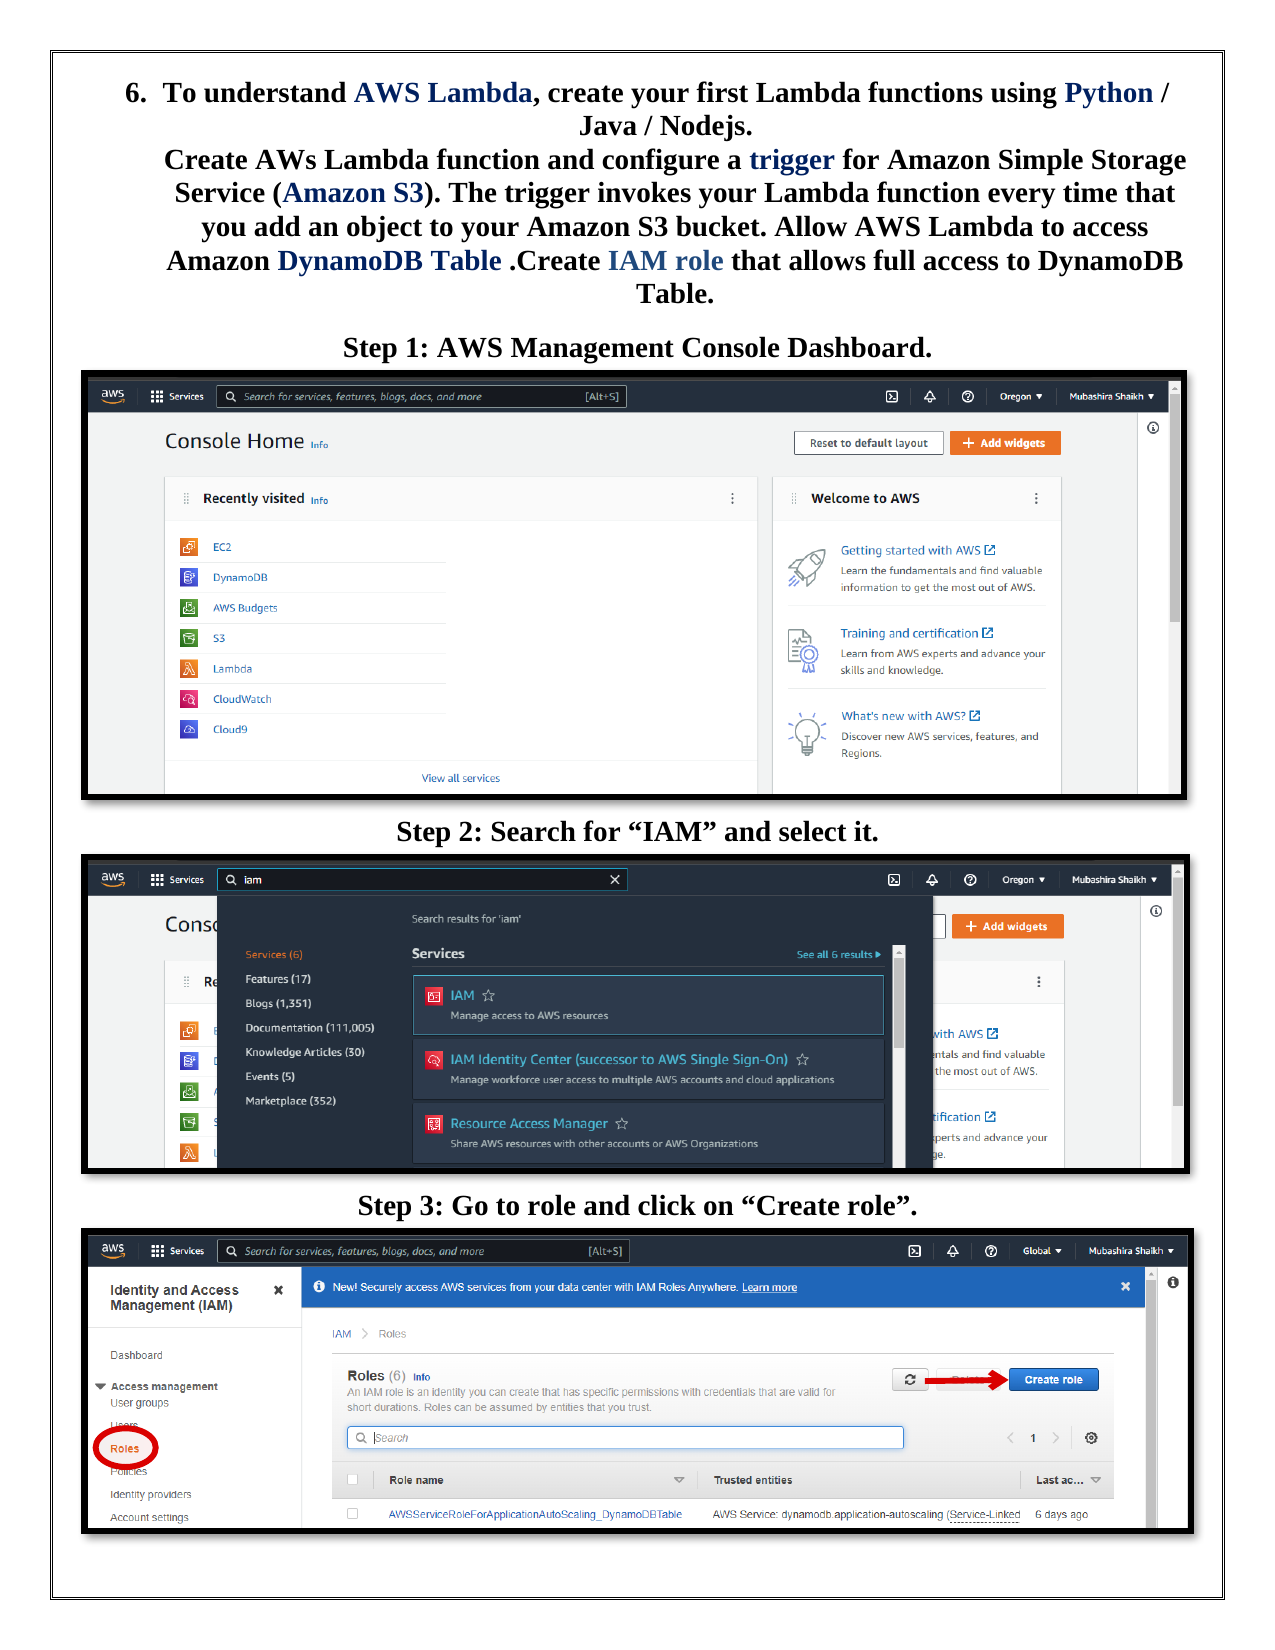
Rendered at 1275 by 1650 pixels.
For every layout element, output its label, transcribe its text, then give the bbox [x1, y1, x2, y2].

text Step 3: Go to role and click on “Create role”. [75, 1188, 1200, 1222]
picture [88, 860, 1184, 1168]
text Create AWs Lambda function and configure a trigger for Amazon Simple Storage Service (Amazon S3). The trigger invokes your Lambda function every time that you add an object to your Amazon S3 bucket. Allow AWS Lambda to access Amazon DynamoDB Table .Create IAM role that allows full access to DynamoDB Table. [150, 142, 1200, 310]
text Step 2: Search for “IAM” and select it. [75, 814, 1200, 848]
picture [88, 1235, 1188, 1528]
list To understand AWS Lambda, create your first Lambda functions using Python / Java / Nodejs. [94, 75, 1200, 142]
text Step 1: AWS Management Console Dashboard. [75, 331, 1200, 364]
picture [88, 377, 1181, 794]
